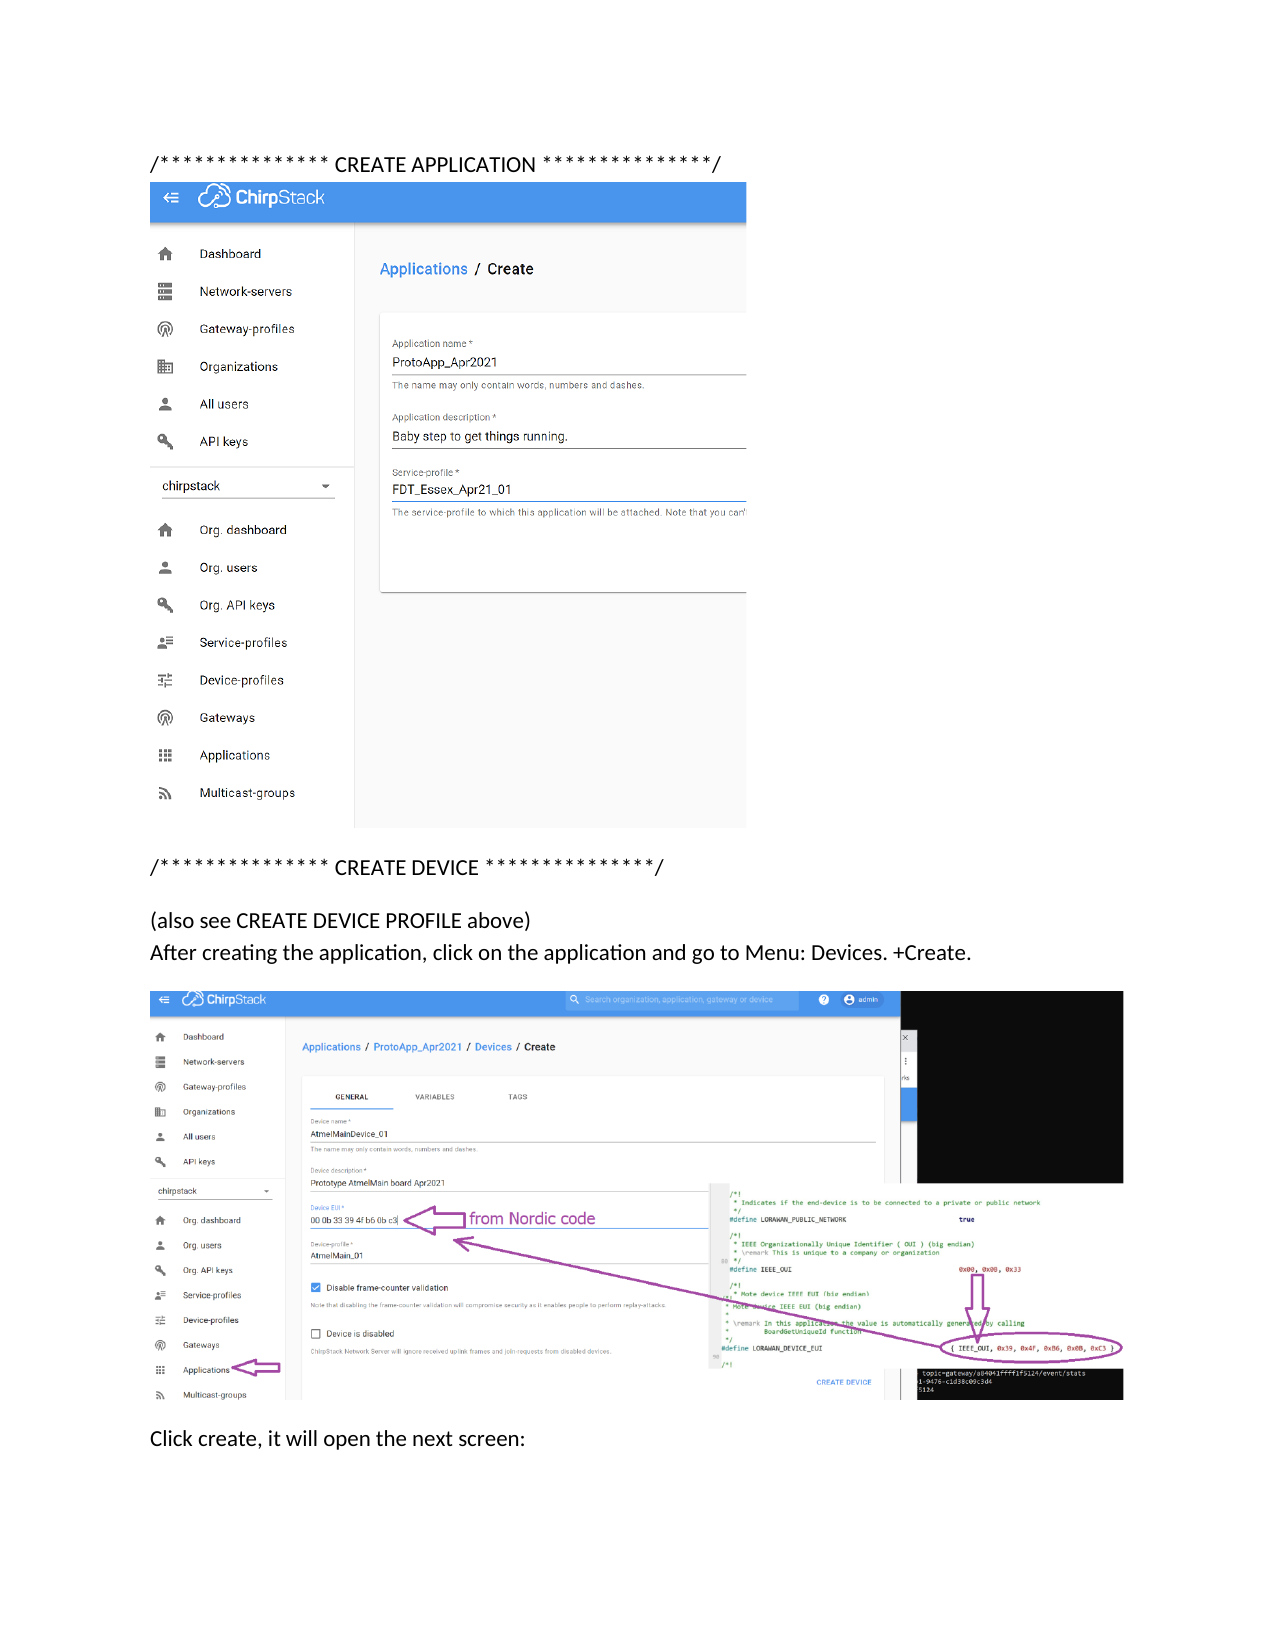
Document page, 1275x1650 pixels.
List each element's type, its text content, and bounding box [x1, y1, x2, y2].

text Click create, it will open the next screen: [150, 1424, 1125, 1453]
picture [150, 182, 747, 828]
text (also see CREATE DEVICE PROFILE above) After creating the application, click on the application and go to Menu: Devices. +Create. [150, 906, 1125, 966]
text /*************** CREATE DEVICE ***************/ [150, 853, 1125, 881]
picture [150, 991, 1124, 1400]
